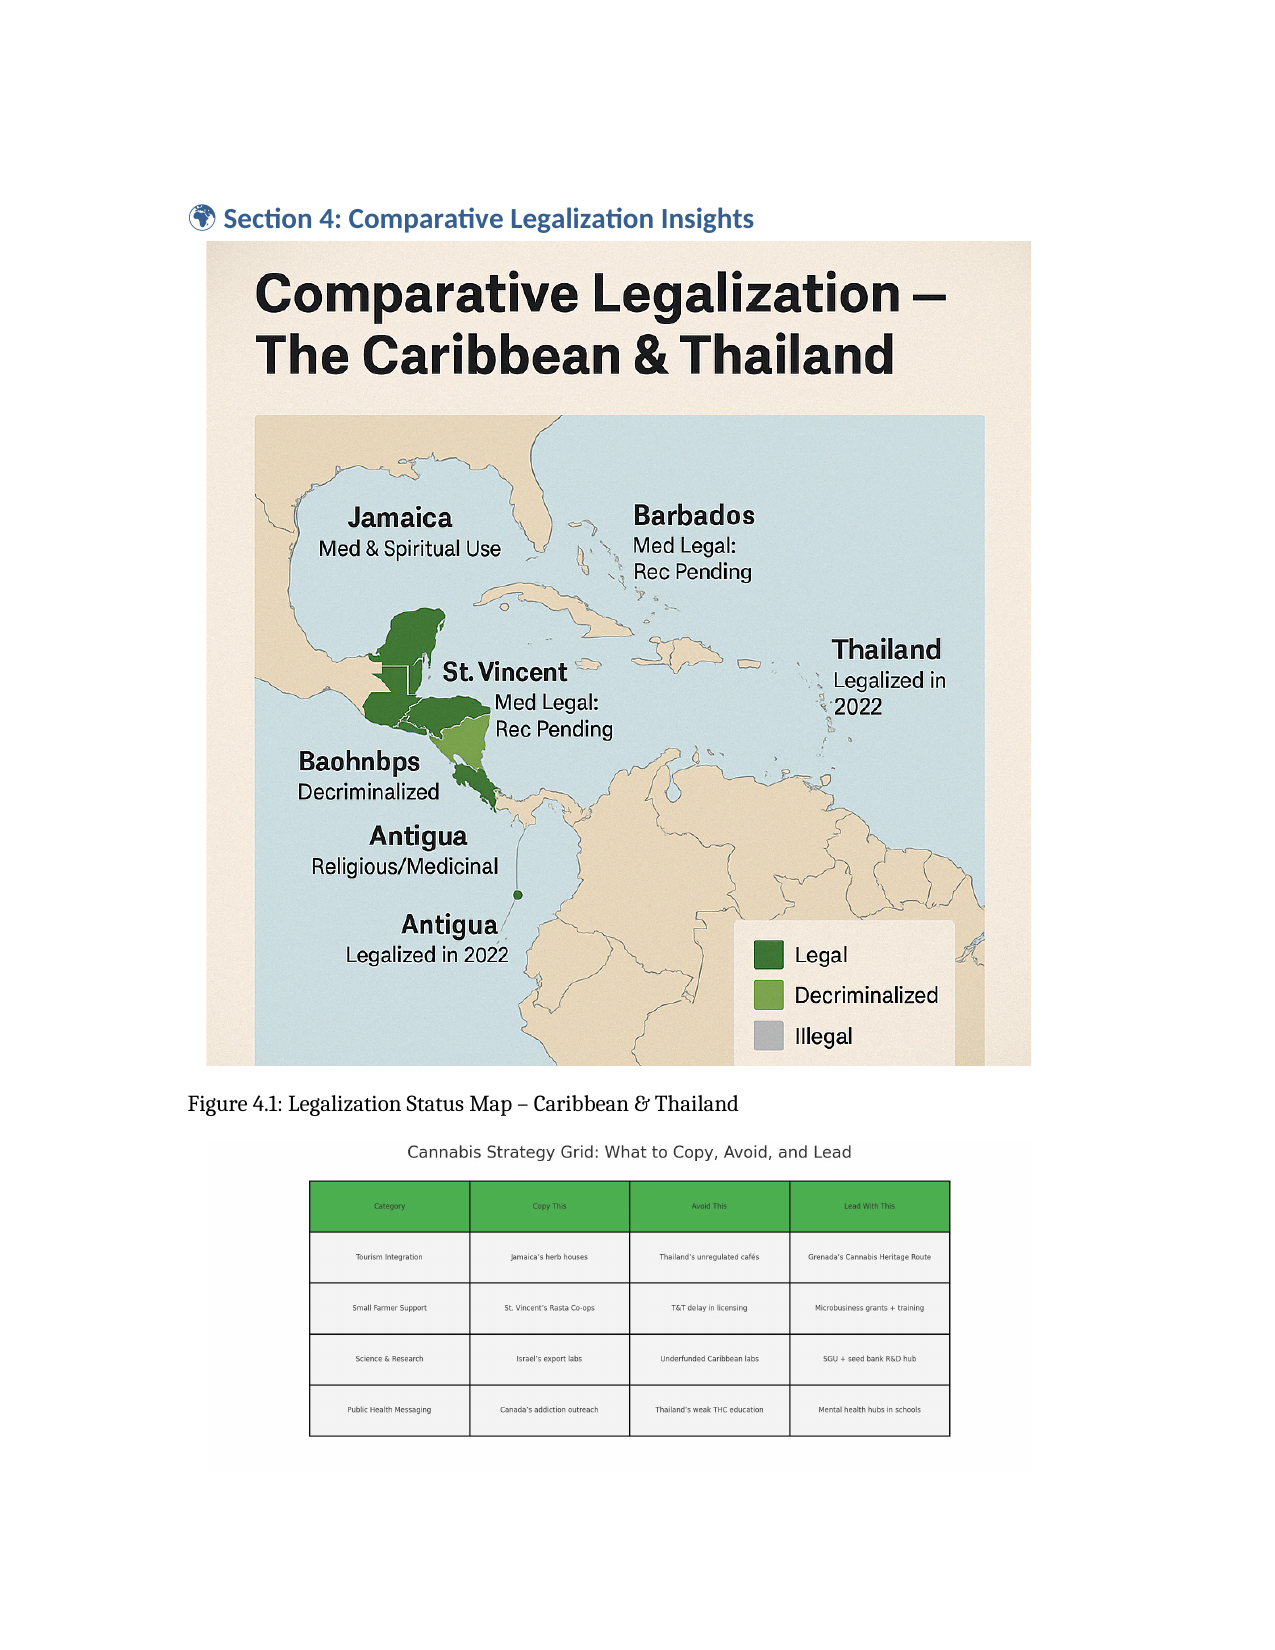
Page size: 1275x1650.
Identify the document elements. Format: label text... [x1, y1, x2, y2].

picture [206, 1141, 1032, 1472]
picture [206, 241, 1032, 1066]
subtitle 🌍 Section 4: Comparative Legalization Insights [187, 200, 1087, 236]
text Figure 4.1: Legalization Status Map – Caribbean & Thailand [187, 1091, 1087, 1117]
